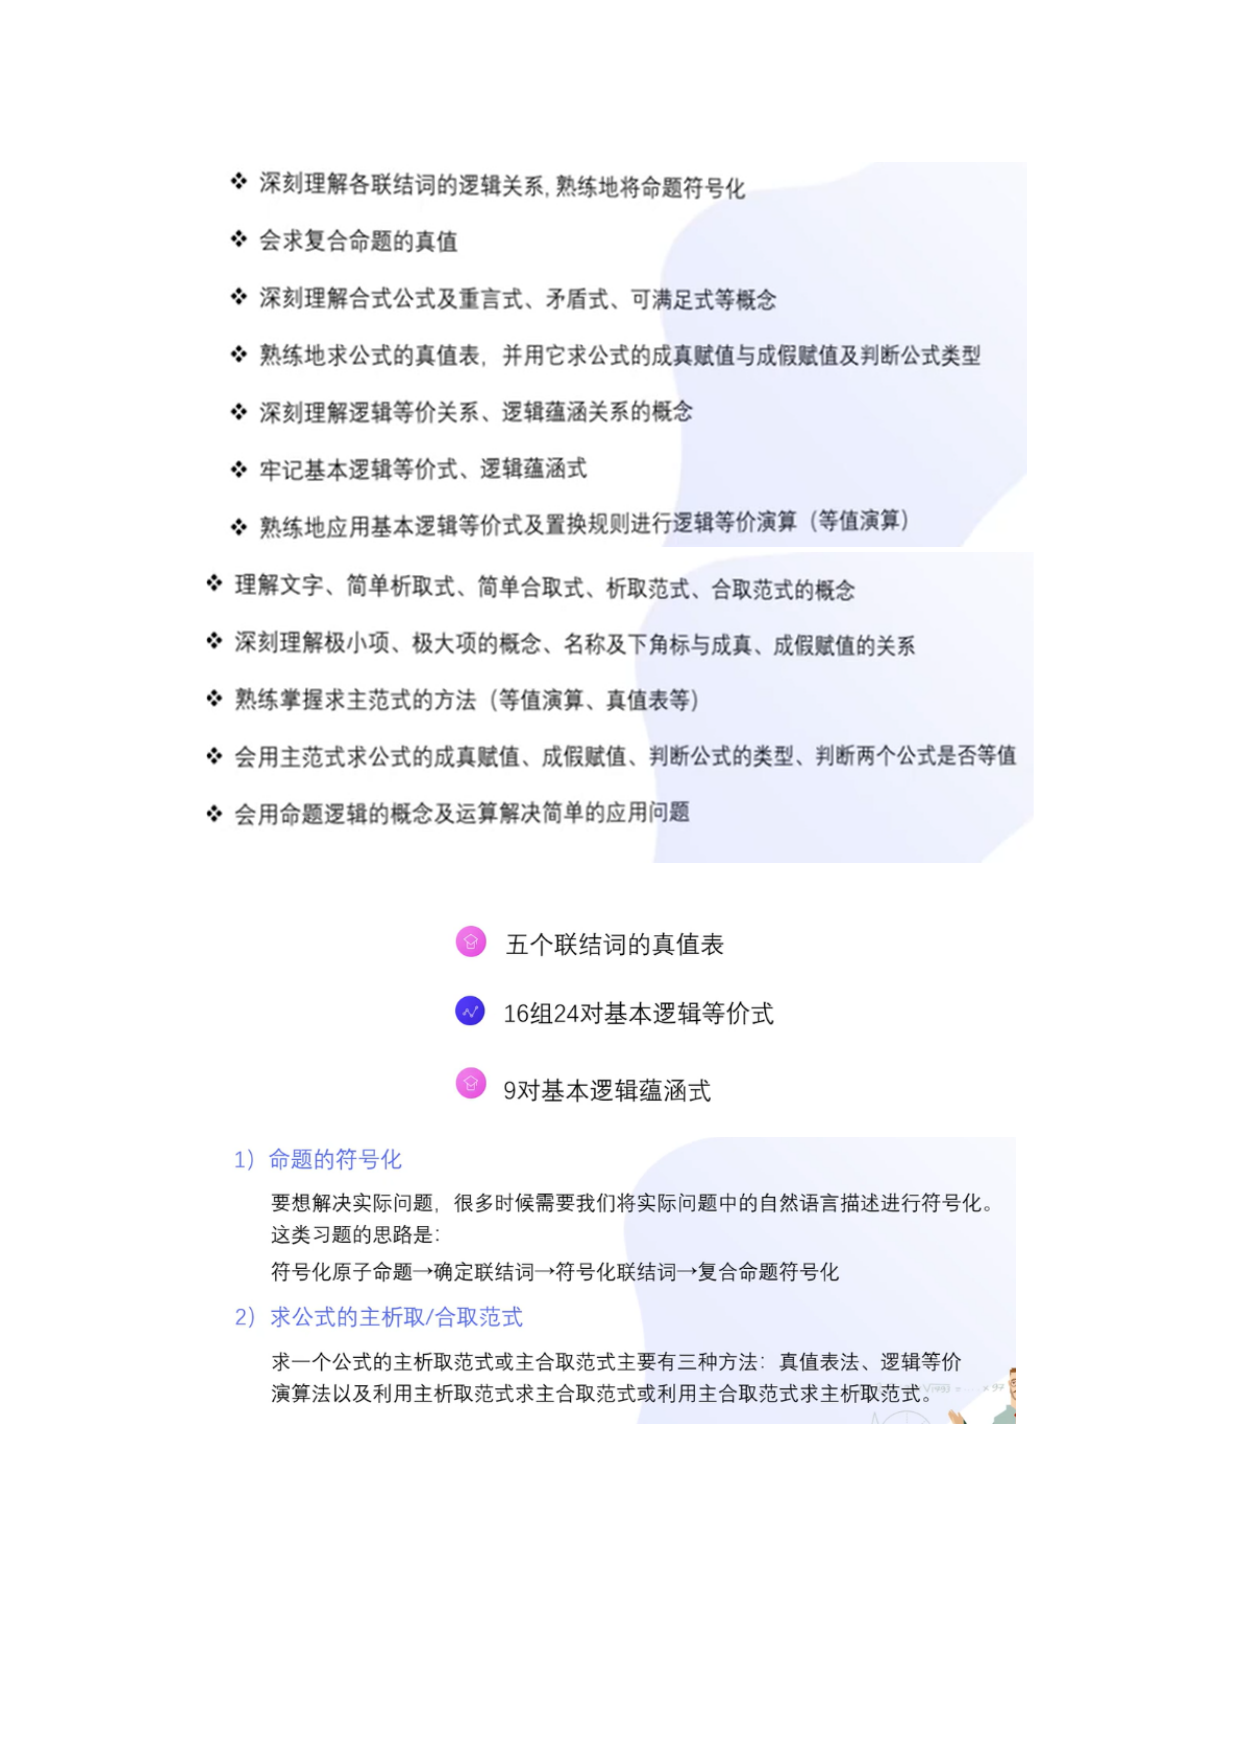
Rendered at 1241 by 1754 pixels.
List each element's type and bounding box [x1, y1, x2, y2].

picture [428, 909, 812, 1131]
picture [224, 1137, 1016, 1424]
picture [213, 162, 1027, 547]
picture [206, 552, 1034, 863]
